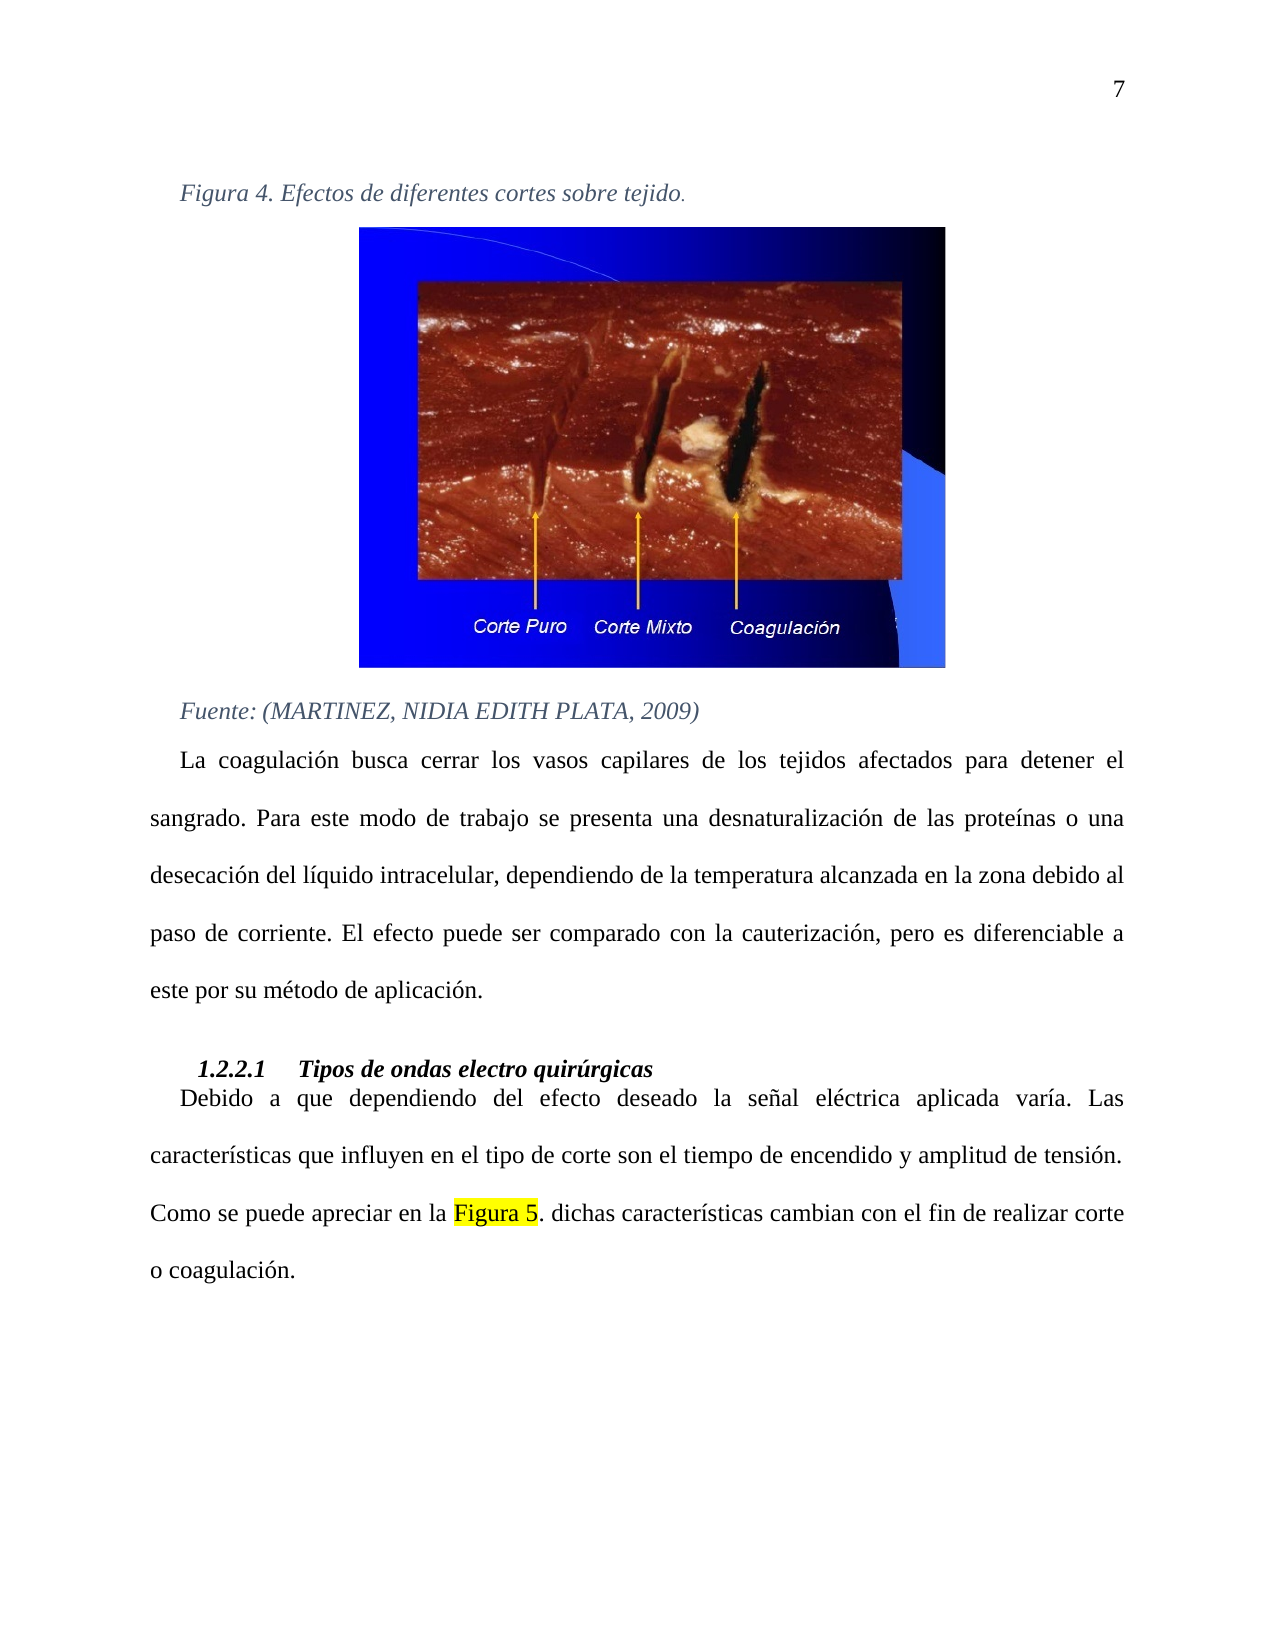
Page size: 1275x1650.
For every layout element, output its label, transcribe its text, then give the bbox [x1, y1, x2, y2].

text Figura 4. Efectos de diferentes cortes sobre tejido. [150, 178, 1125, 206]
picture [359, 227, 946, 668]
text Debido a que dependiendo del efecto deseado la señal eléctrica aplicada varía. Las características que influyen en el tipo de corte son el tiempo de encendido y amplitud de tensión. Como se puede apreciar en la Figura 5. dichas características cambian con el fin de realizar corte o coagulación. [150, 1083, 1125, 1284]
text Fuente: (MARTINEZ, NIDIA EDITH PLATA, 2009) [150, 696, 1125, 725]
subtitle Tipos de ondas electro quirúrgicas [150, 1054, 1125, 1083]
text La coagulación busca cerrar los vasos capilares de los tejidos afectados para detener el sangrado. Para este modo de trabajo se presenta una desnaturalización de las proteínas o una desecación del líquido intracelular, dependiendo de la temperatura alcanzada en la zona debido al paso de corriente. El efecto puede ser comparado con la cauterización, pero es diferenciable a este por su método de aplicación. [150, 746, 1125, 1004]
